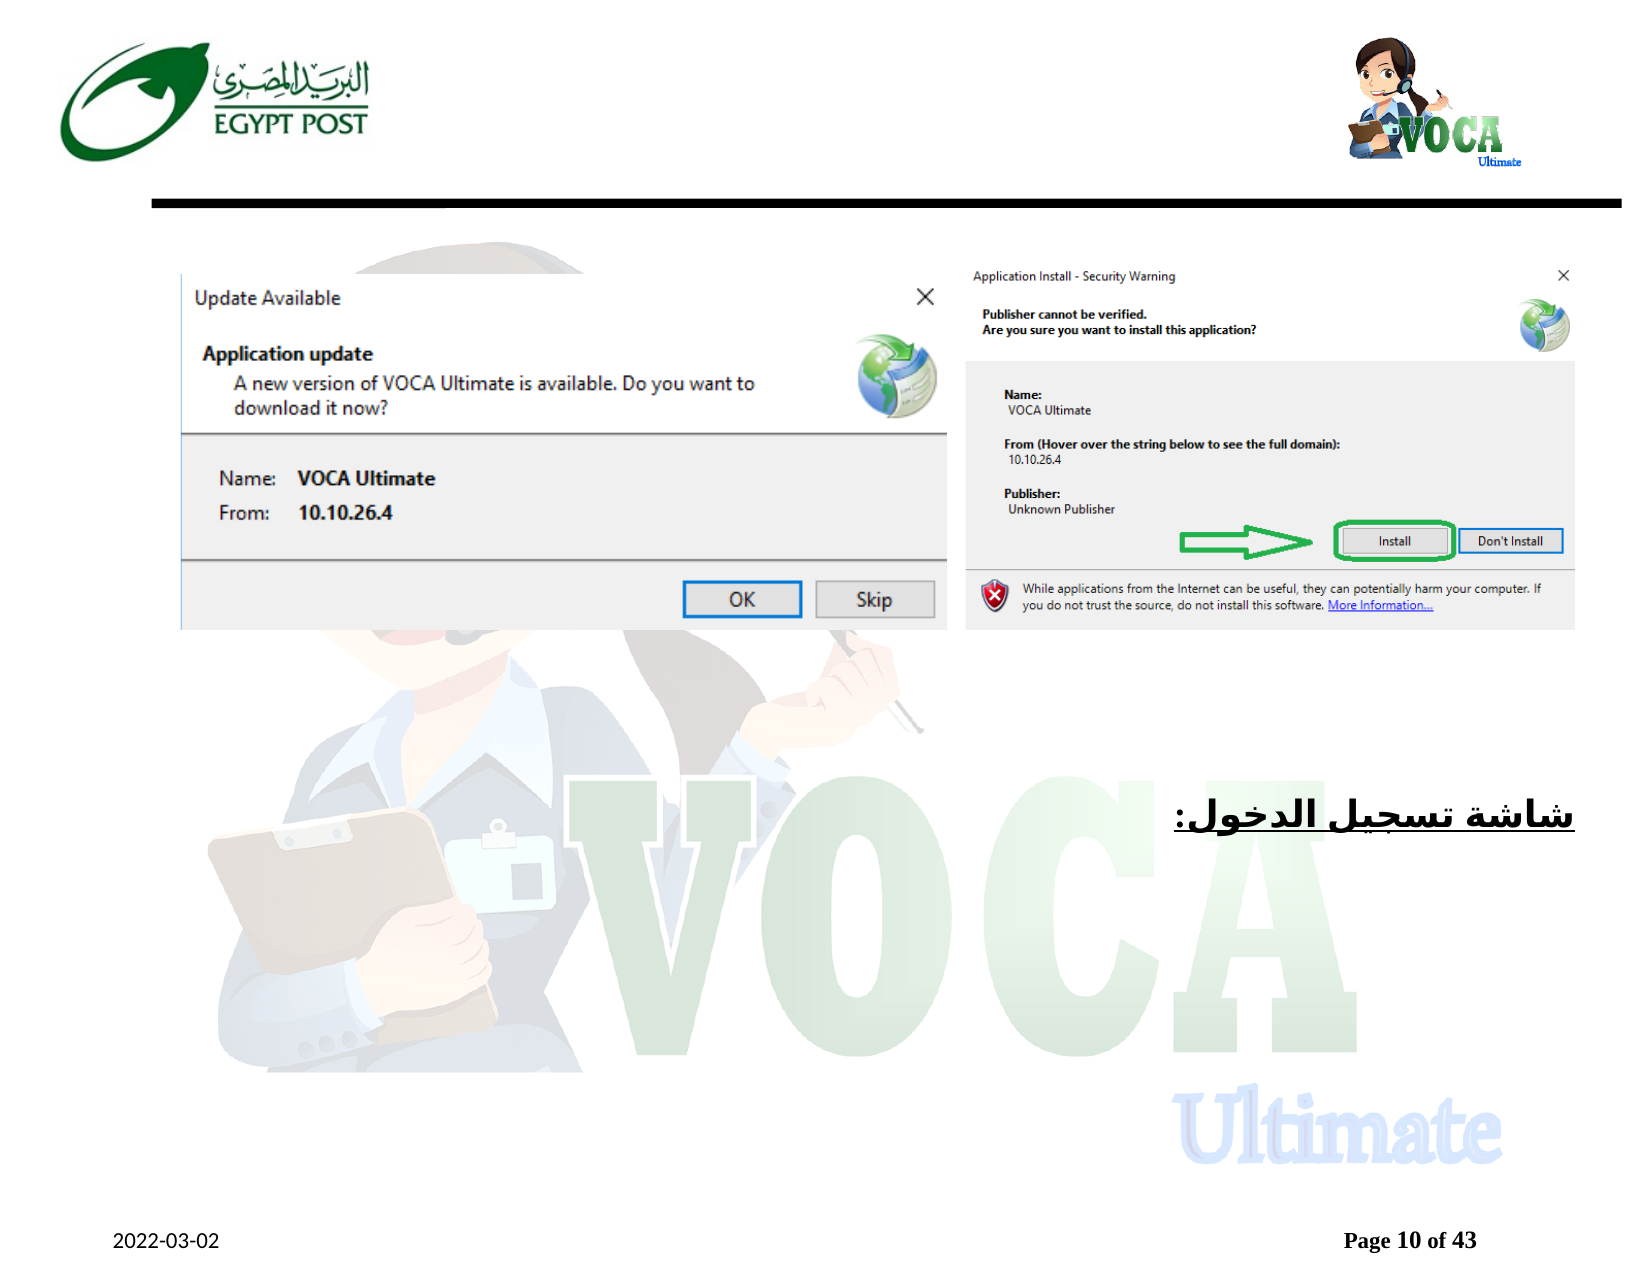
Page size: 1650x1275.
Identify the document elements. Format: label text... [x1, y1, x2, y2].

picture [168, 208, 1575, 793]
picture [58, 37, 374, 164]
picture [168, 836, 1526, 1224]
picture [168, 32, 1526, 198]
text شاشة تسجيل الدخول: [112, 793, 1575, 836]
